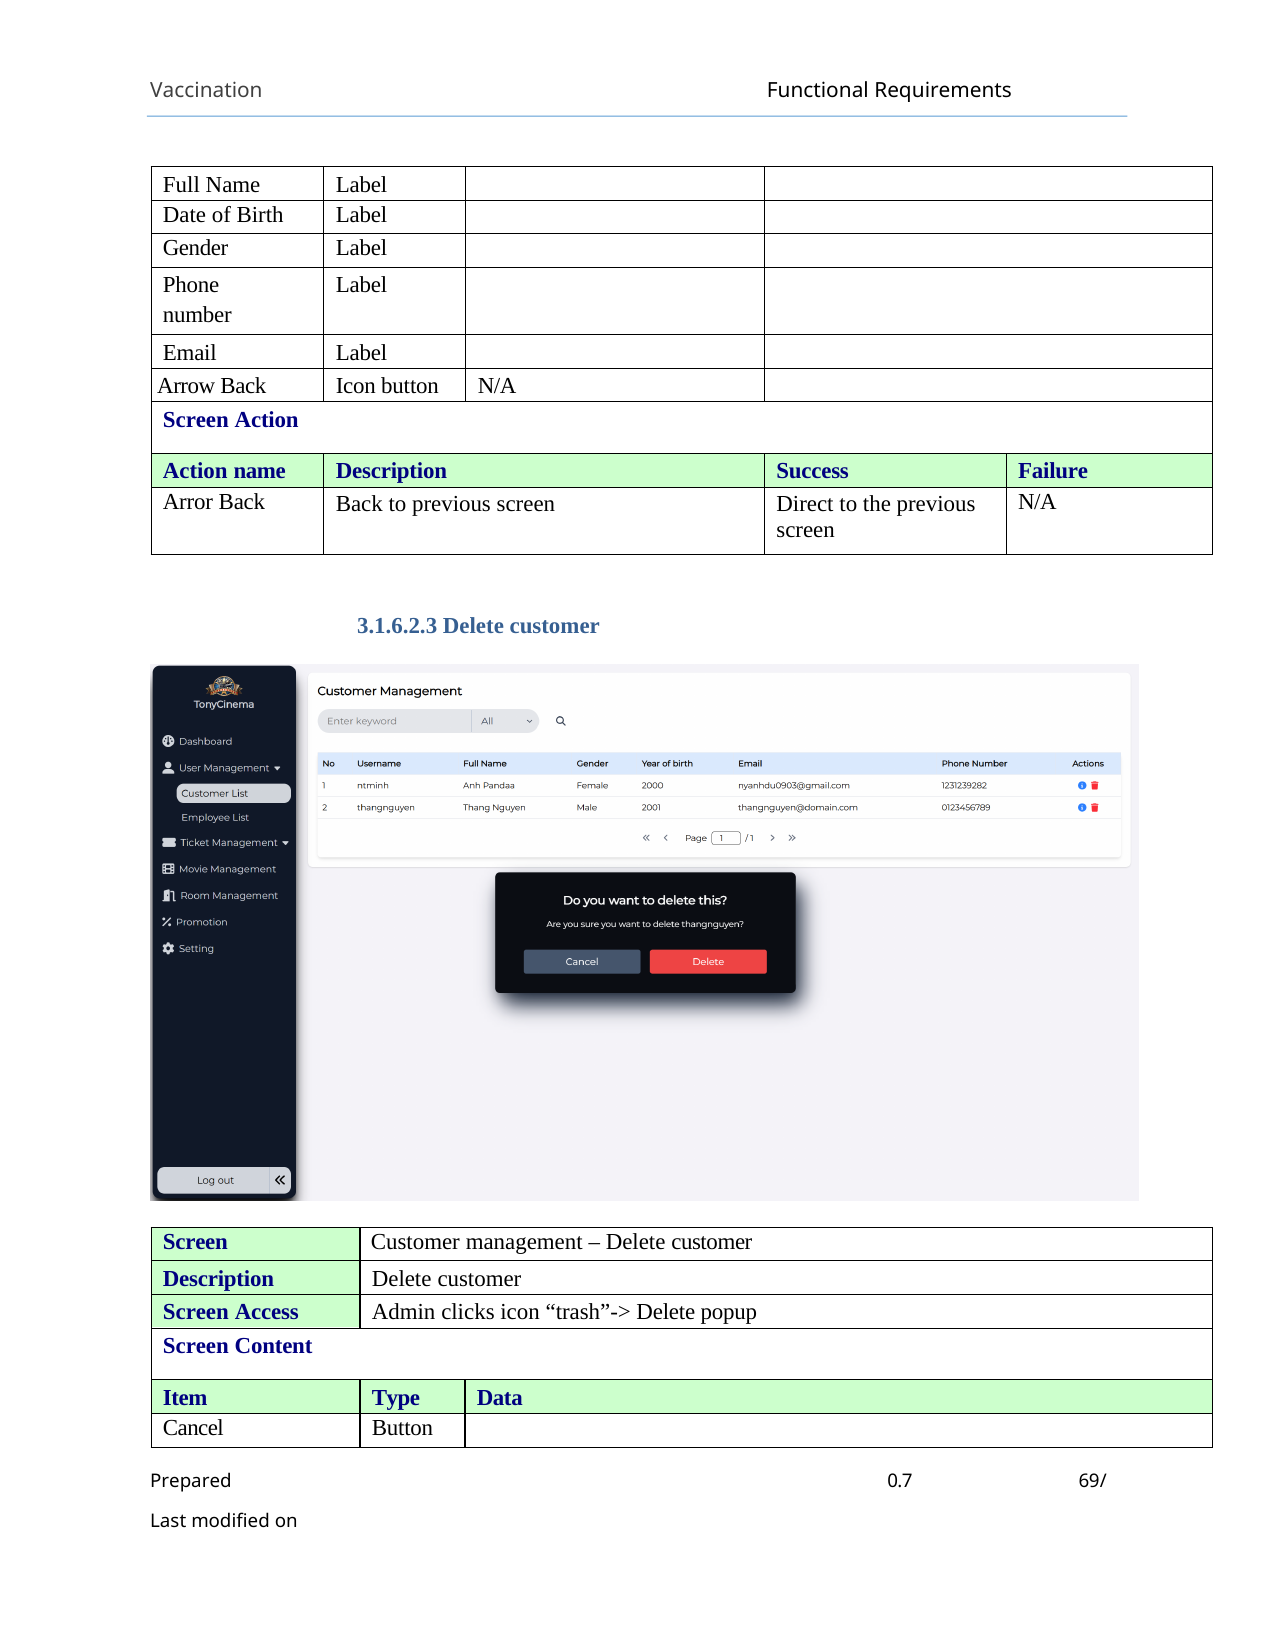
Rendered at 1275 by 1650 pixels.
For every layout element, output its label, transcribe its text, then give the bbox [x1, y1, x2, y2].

table_cell Date of Birth [152, 201, 323, 233]
table_cell [466, 335, 764, 368]
table_cell [466, 1414, 1212, 1447]
table_cell Phone number [152, 268, 323, 334]
table_cell Item [152, 1380, 359, 1413]
table_cell Arrow Back [152, 369, 323, 401]
table_cell Icon button [324, 369, 465, 401]
table_cell Gender [152, 234, 323, 267]
table_cell [765, 234, 1212, 267]
subtitle 3.1.6.2.3 Delete customer [282, 612, 1275, 638]
table_cell Screen Access [152, 1295, 359, 1327]
table_cell Success [765, 454, 1006, 487]
table_cell [466, 268, 764, 334]
table_cell Button [361, 1414, 464, 1447]
picture [150, 664, 1139, 1201]
table_header [765, 167, 1212, 200]
table_cell Email [152, 335, 323, 368]
table_cell Failure [1007, 454, 1212, 487]
table_cell N/A [1007, 488, 1212, 554]
table_cell Label [324, 268, 465, 334]
table_cell Screen Content [152, 1329, 1212, 1379]
table_cell Type [361, 1380, 464, 1413]
table_header Screen [152, 1228, 359, 1260]
table_cell Action name [152, 454, 323, 487]
table_header Customer management – Delete customer [361, 1228, 1212, 1260]
table_header [466, 167, 764, 200]
table_cell Label [324, 234, 465, 267]
table_cell Description [324, 454, 764, 487]
table_cell N/A [466, 369, 764, 401]
table_cell Delete customer [361, 1261, 1212, 1294]
table_cell Direct to the previous screen [765, 488, 1006, 554]
table_header Label [324, 167, 465, 200]
table_cell Admin clicks icon “trash”-> Delete popup [361, 1295, 1212, 1327]
table_cell Label [324, 335, 465, 368]
table_cell [765, 268, 1212, 334]
table_cell Cancel [152, 1414, 359, 1447]
table_cell [466, 234, 764, 267]
table_cell Screen Action [152, 402, 1212, 453]
table_cell [466, 201, 764, 233]
table_cell Label [324, 201, 465, 233]
table_cell [765, 335, 1212, 368]
table_cell [765, 369, 1212, 401]
table_header Full Name [152, 167, 323, 200]
table_cell Description [152, 1261, 359, 1294]
table_cell [765, 201, 1212, 233]
table_cell Data [466, 1380, 1212, 1413]
table_cell Back to previous screen [324, 488, 764, 554]
table_cell Arror Back [152, 488, 323, 554]
